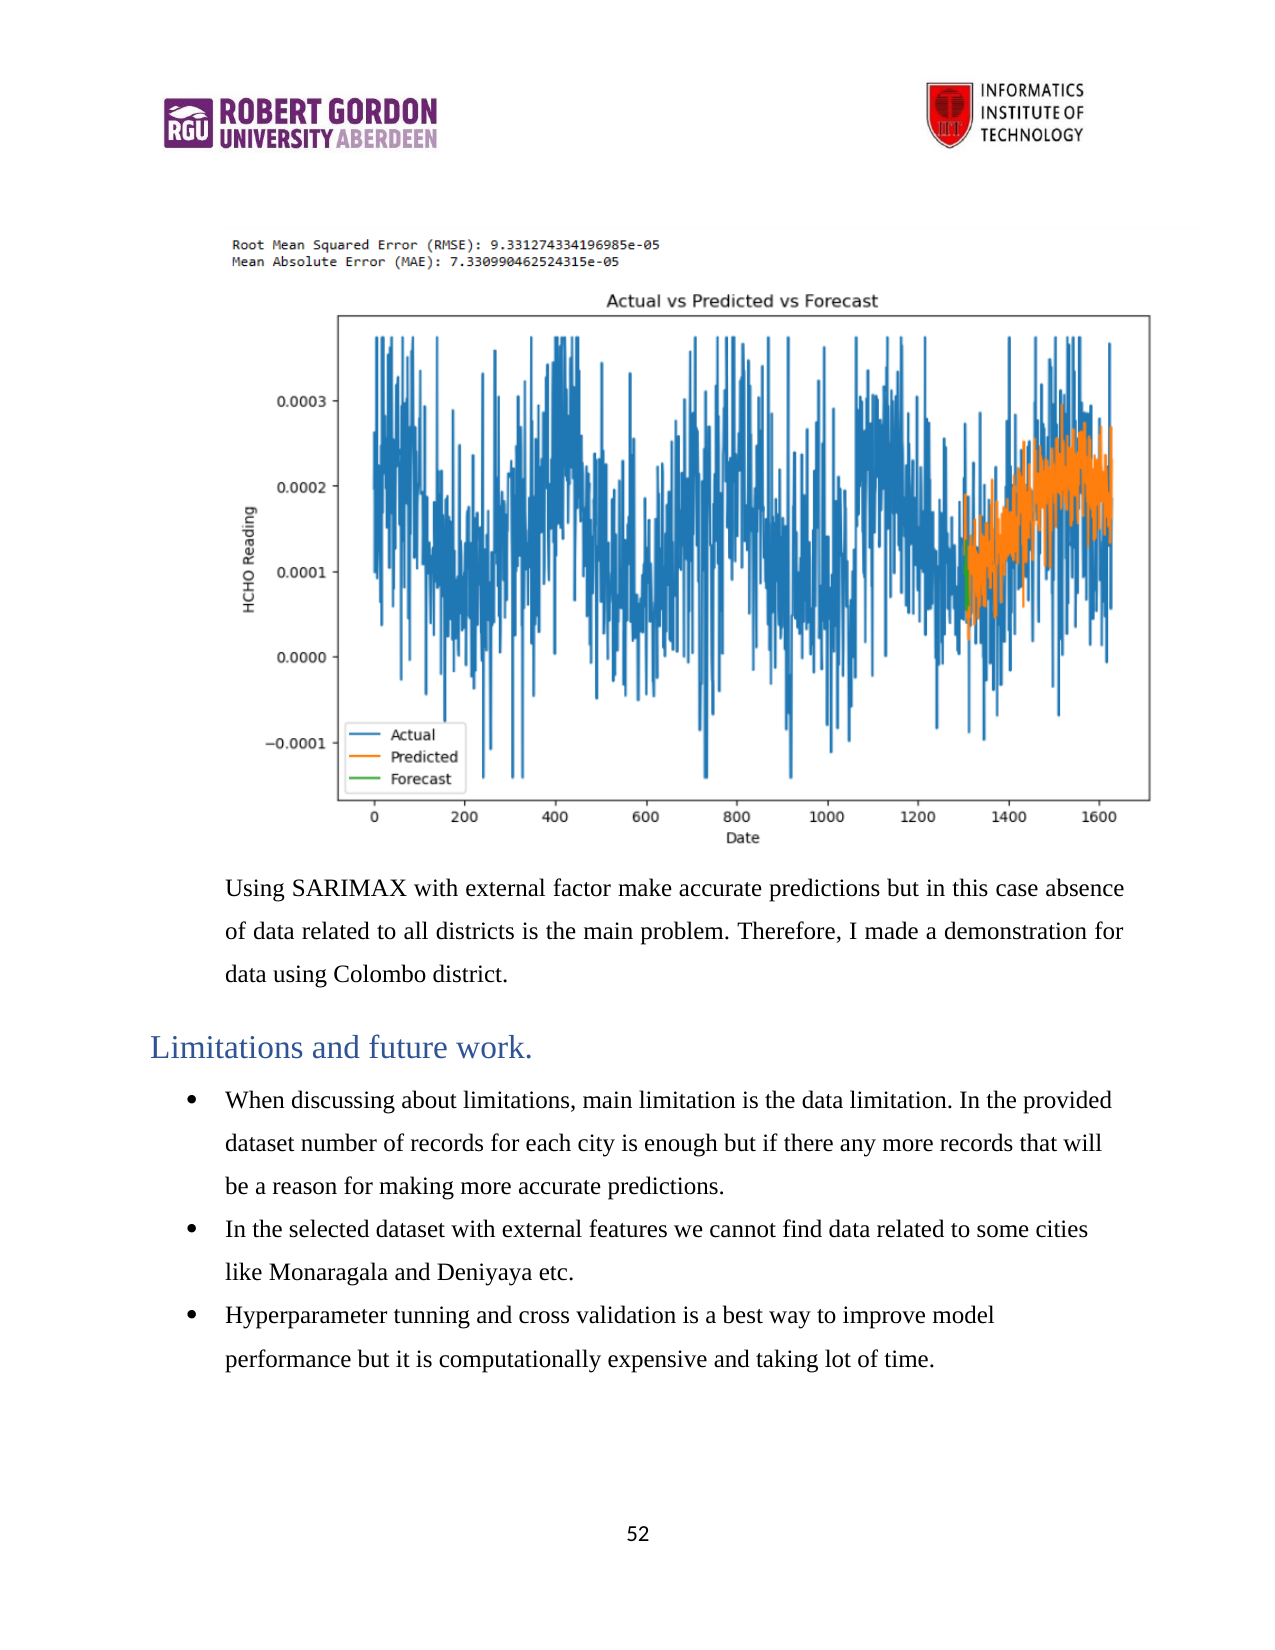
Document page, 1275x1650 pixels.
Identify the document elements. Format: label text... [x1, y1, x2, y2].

list Hyperparameter tunning and cross validation is a best way to improve model performance but it is computationally expensive and taking lot of time. [187, 1301, 1125, 1372]
subtitle Limitations and future work. [150, 1027, 1125, 1066]
list In the selected dataset with external features we cannot find data related to some cities like Monaragala and Deniyaya etc. [187, 1214, 1125, 1286]
list Using SARIMAX with external factor make accurate predictions but in this case absence of data related to all districts is the main problem. Therefore, I made a demonstration for data using Colombo district. [225, 873, 1125, 988]
picture [225, 228, 1200, 859]
picture [161, 91, 439, 153]
picture [920, 75, 1088, 153]
list When discussing about limitations, main limitation is the data limitation. In the provided dataset number of records for each city is enough but if there any more records that will be a reason for making more accurate predictions. [187, 1085, 1125, 1200]
